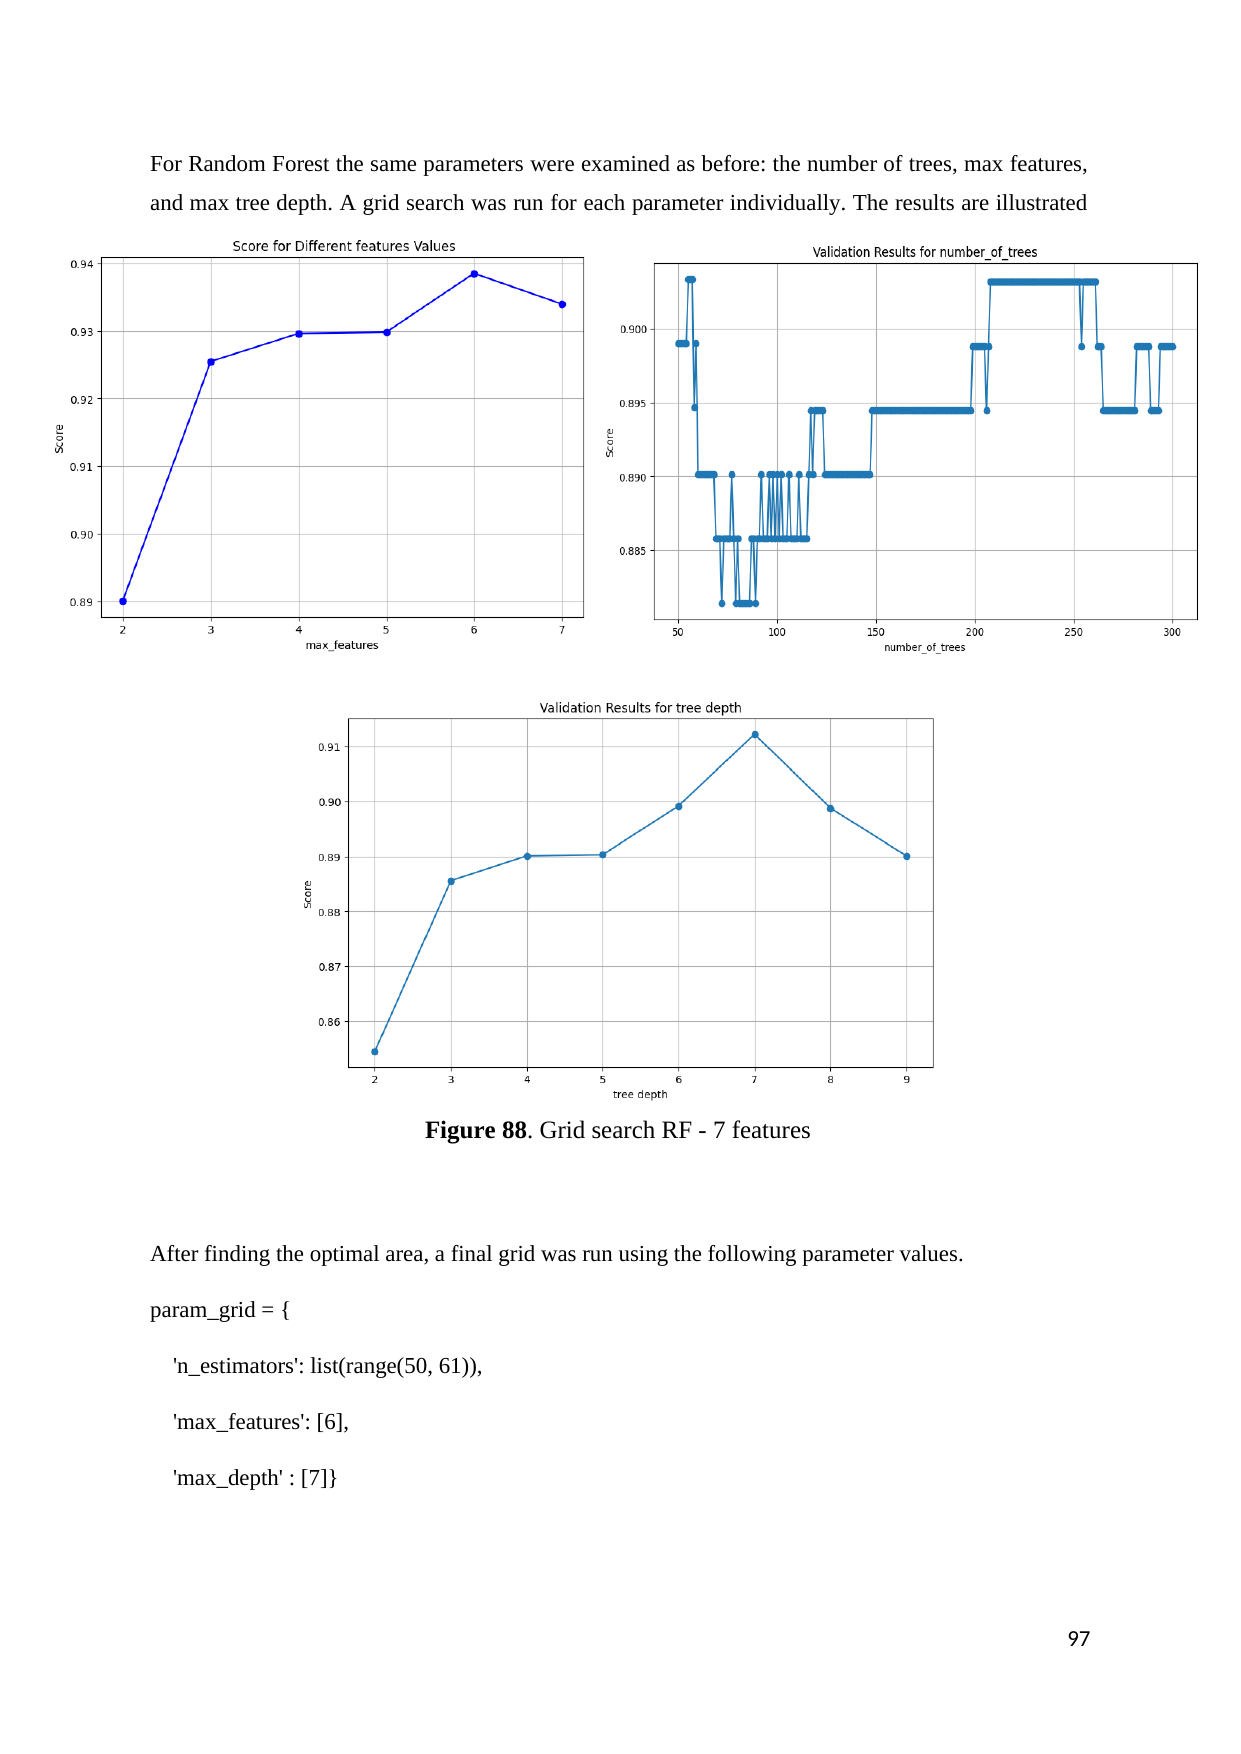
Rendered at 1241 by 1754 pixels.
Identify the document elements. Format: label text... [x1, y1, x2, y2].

picture [598, 238, 1203, 660]
text 'max_features': [6], [150, 1408, 1090, 1434]
text For Random Forest the same parameters were examined as before: the number of trees, max features, and max tree depth. A grid search was run for each parameter individually. The results are illustrated on the plots below. [150, 150, 1090, 255]
picture [46, 232, 590, 658]
text param_grid = { [150, 1296, 1090, 1322]
text 'n_estimators': list(range(50, 61)), [150, 1352, 1090, 1378]
text 'max_depth' : [7]} [150, 1464, 1090, 1491]
text After finding the optimal area, a final grid was run using the following parameter values. [150, 1239, 1090, 1266]
picture [295, 694, 940, 1107]
